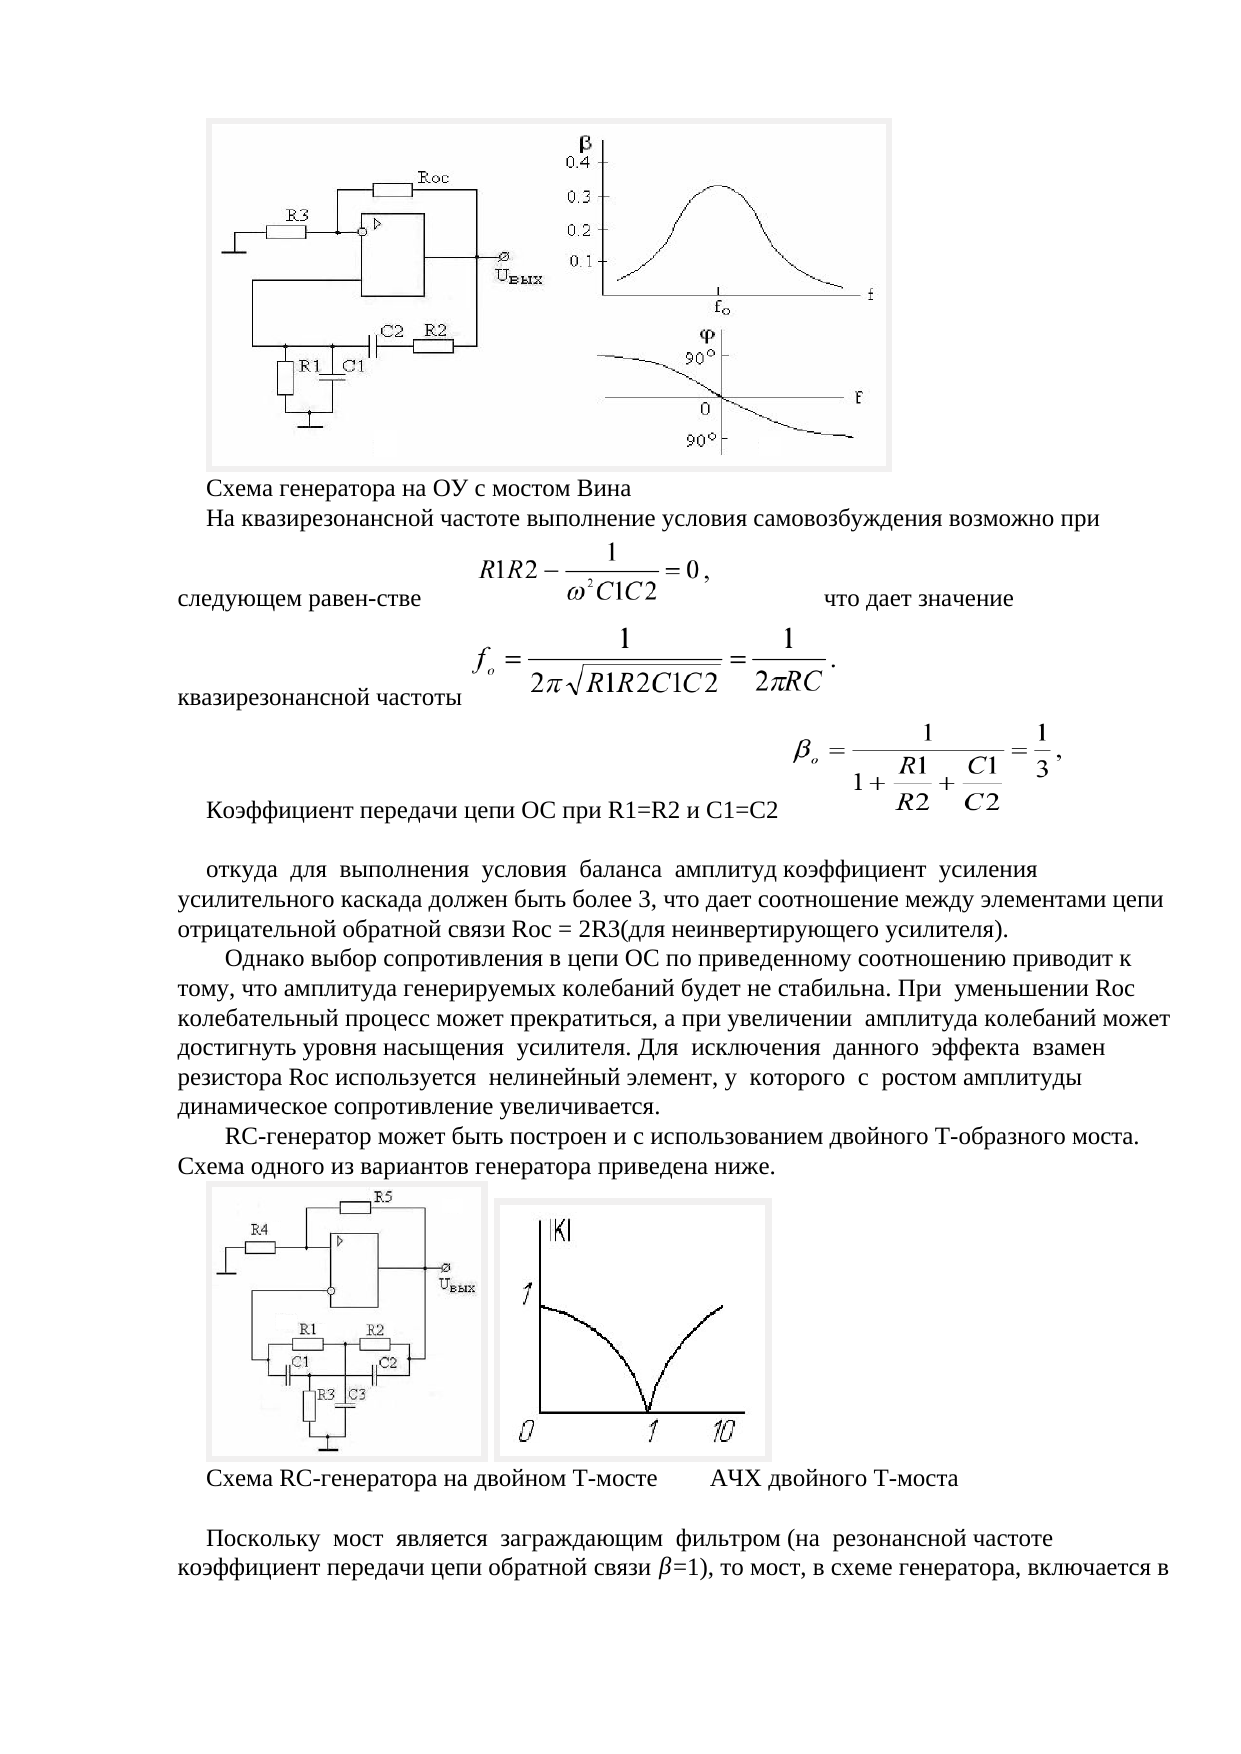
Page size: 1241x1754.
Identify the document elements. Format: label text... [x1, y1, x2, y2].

picture [500, 1205, 765, 1456]
picture [785, 711, 1069, 818]
text Схема генератора на ОУ с мостом Вина [177, 473, 1178, 502]
picture [212, 124, 886, 466]
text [177, 1523, 1178, 1581]
text откуда для выполнения условия баланса амплитуд коэффициент усиления усилительного каскада должен быть более 3, что дает соотношение между элементами цепи отрицательной обратной связи Rос = 2R3(для неинвертирующего усилителя). [177, 854, 1178, 942]
text Схема RC-генератора на двойном Т-мосте АЧХ двойного Т-моста [177, 1463, 1178, 1492]
picture [472, 532, 717, 606]
text Однако выбор сопротивления в цепи ОС по приведенному соотношению приводит к тому, что амплитуда генерируемых колебаний будет не стабильна. При уменьшении Rос колебательный процесс может прекратиться, а при увеличении амплитуда колебаний может достигнуть уровня насыщения усилителя. Для исключения данного эффекта взамен резистора Rос используется нелинейный элемент, у которого с ростом амплитуды динамическое сопротивление увеличивается. [177, 943, 1178, 1120]
text RC-генератор может быть построен и с использованием двойного Т-образного моста. Схема одного из вариантов генератора приведена ниже. [177, 1121, 1178, 1180]
picture [212, 1187, 481, 1456]
picture [468, 612, 841, 706]
